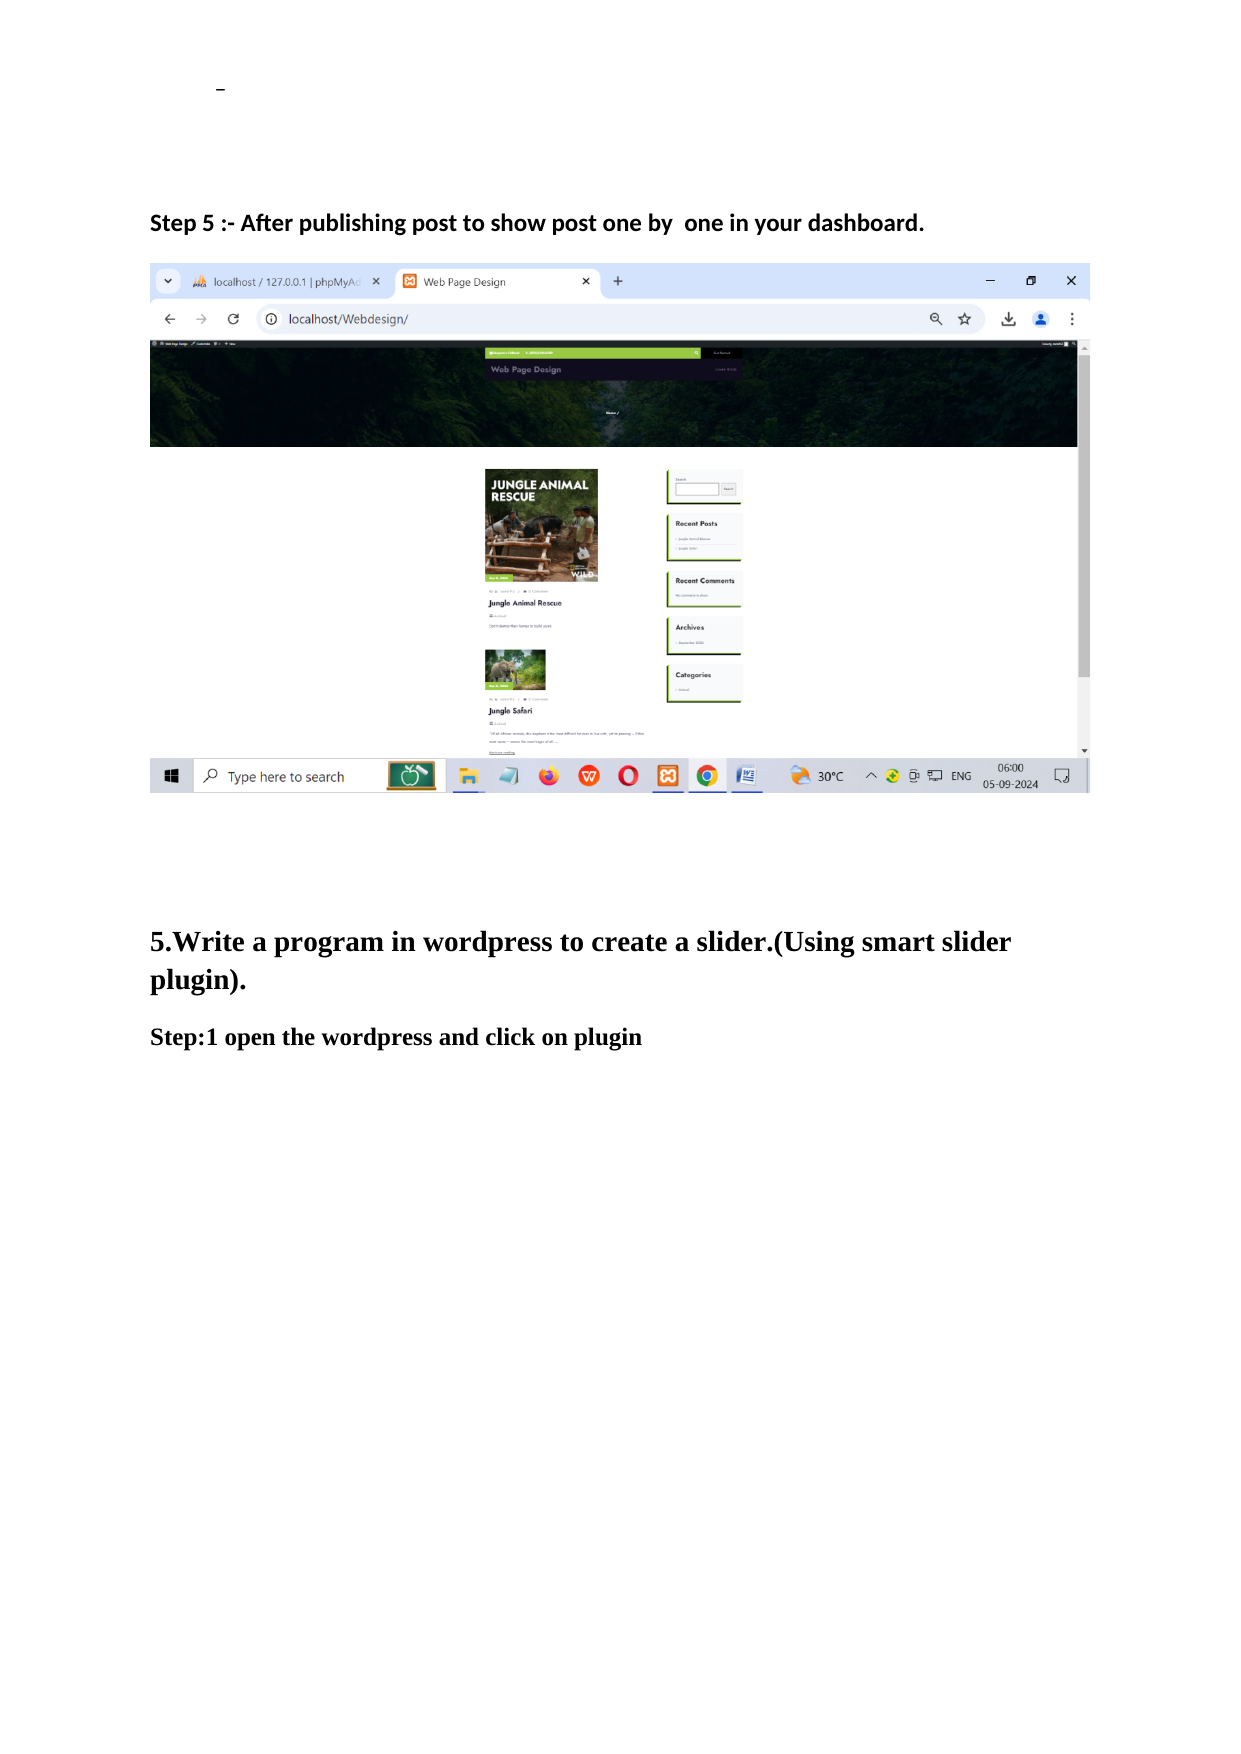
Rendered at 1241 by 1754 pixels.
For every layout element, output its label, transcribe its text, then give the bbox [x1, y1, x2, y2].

text Step 5 :- After publishing post to show post one by one in your dashboard. [150, 208, 1096, 238]
text Step:1 open the wordpress and click on plugin [150, 1022, 1096, 1050]
picture [150, 263, 1091, 793]
text 5.Write a program in wordpress to create a slider.(Using smart slider plugin). [150, 924, 1096, 996]
